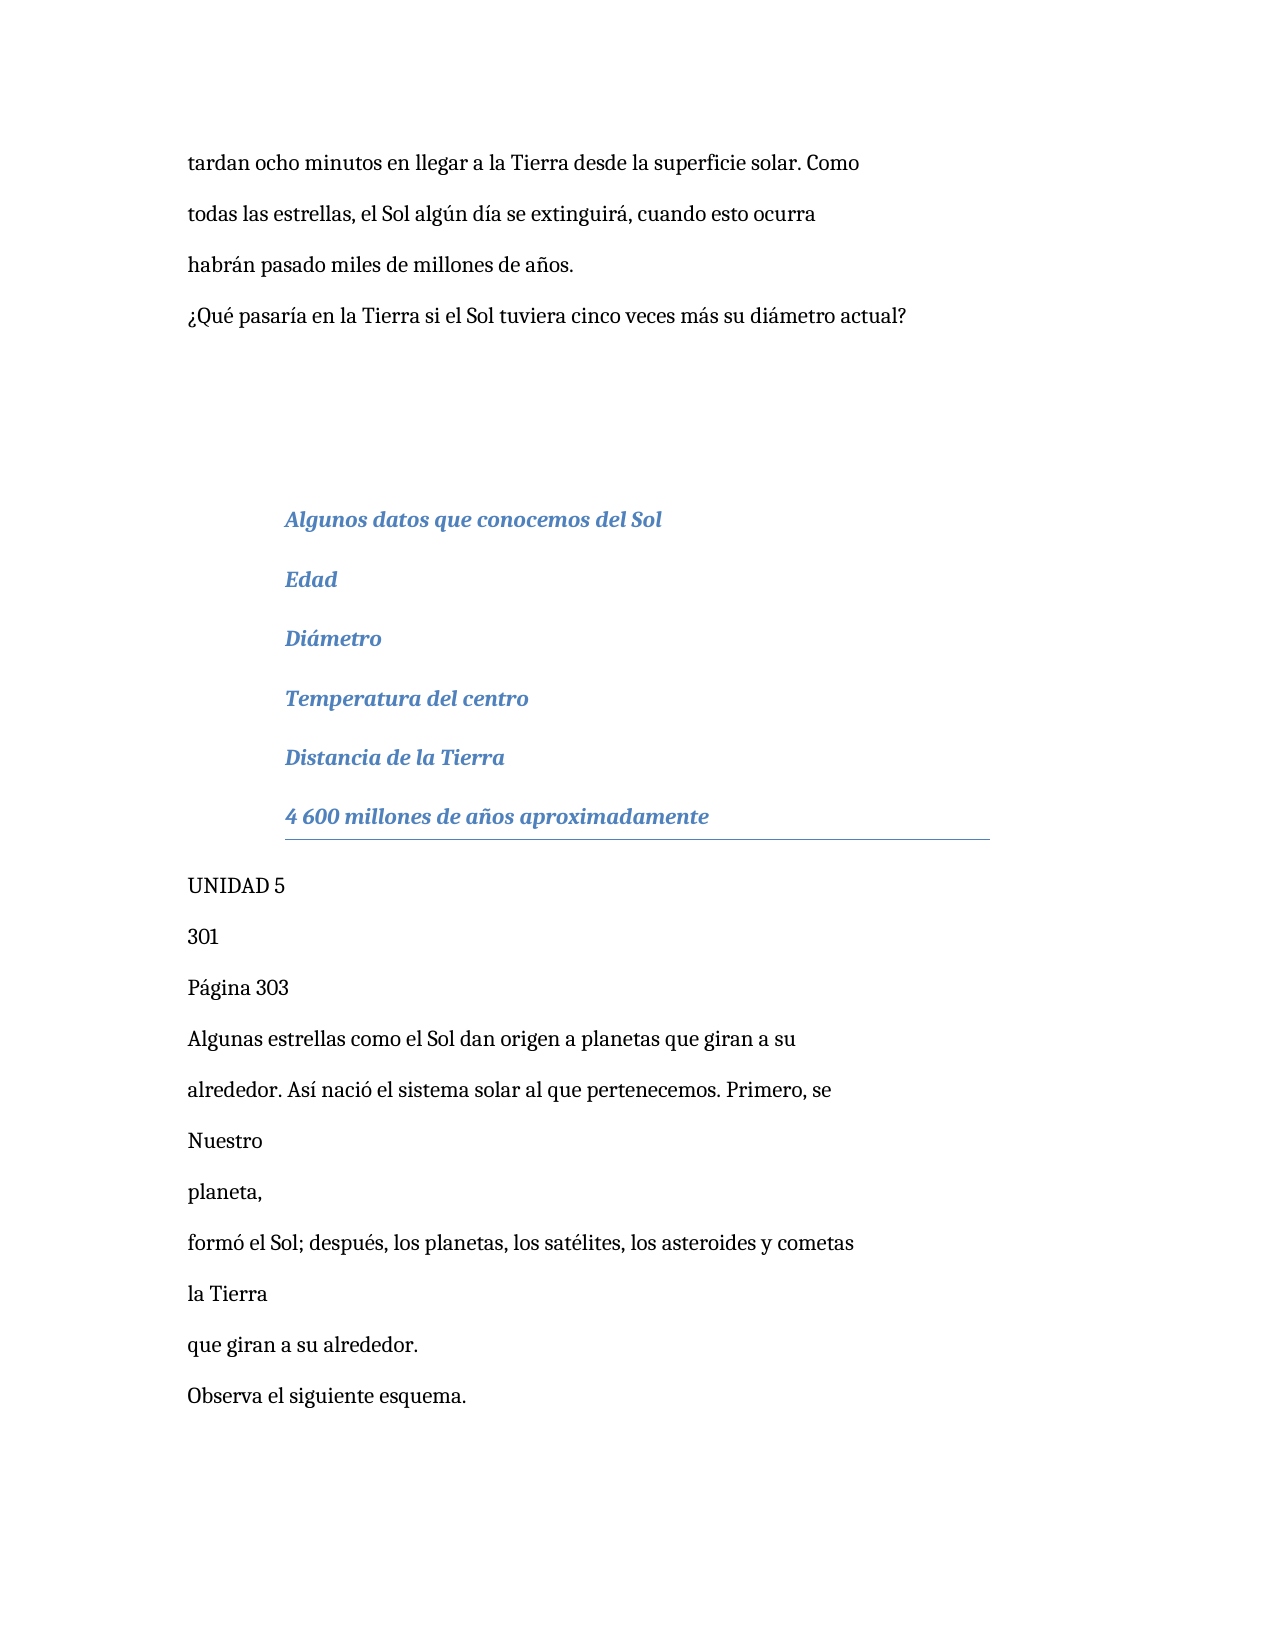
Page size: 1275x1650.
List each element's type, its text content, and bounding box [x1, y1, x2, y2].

text habrán pasado miles de millones de años. [187, 252, 1087, 278]
text ¿Qué pasaría en la Tierra si el Sol tuviera cinco veces más su diámetro actual? [187, 303, 1087, 329]
text Temperatura del centro [285, 685, 990, 712]
text UNIDAD 5 [187, 873, 1087, 899]
text Edad [285, 567, 990, 593]
text todas las estrellas, el Sol algún día se extinguirá, cuando esto ocurra [187, 201, 1087, 227]
text Distancia de la Tierra [285, 745, 990, 771]
text tardan ocho minutos en llegar a la Tierra desde la superficie solar. Como [187, 150, 1087, 176]
text que giran a su alrededor. [187, 1332, 1087, 1359]
text formó el Sol; después, los planetas, los satélites, los asteroides y cometas [187, 1230, 1087, 1257]
text 4 600 millones de años aproximadamente [285, 804, 990, 839]
text planeta, [187, 1179, 1087, 1206]
text Algunos datos que conocemos del Sol [285, 507, 990, 534]
text Diámetro [285, 626, 990, 652]
text Algunas estrellas como el Sol dan origen a planetas que giran a su [187, 1026, 1087, 1052]
text alrededor. Así nació el sistema solar al que pertenecemos. Primero, se [187, 1077, 1087, 1103]
text Observa el siguiente esquema. [187, 1383, 1087, 1410]
text la Tierra [187, 1281, 1087, 1308]
text Nuestro [187, 1128, 1087, 1154]
text Página 303 [187, 975, 1087, 1001]
text 301 [187, 924, 1087, 950]
